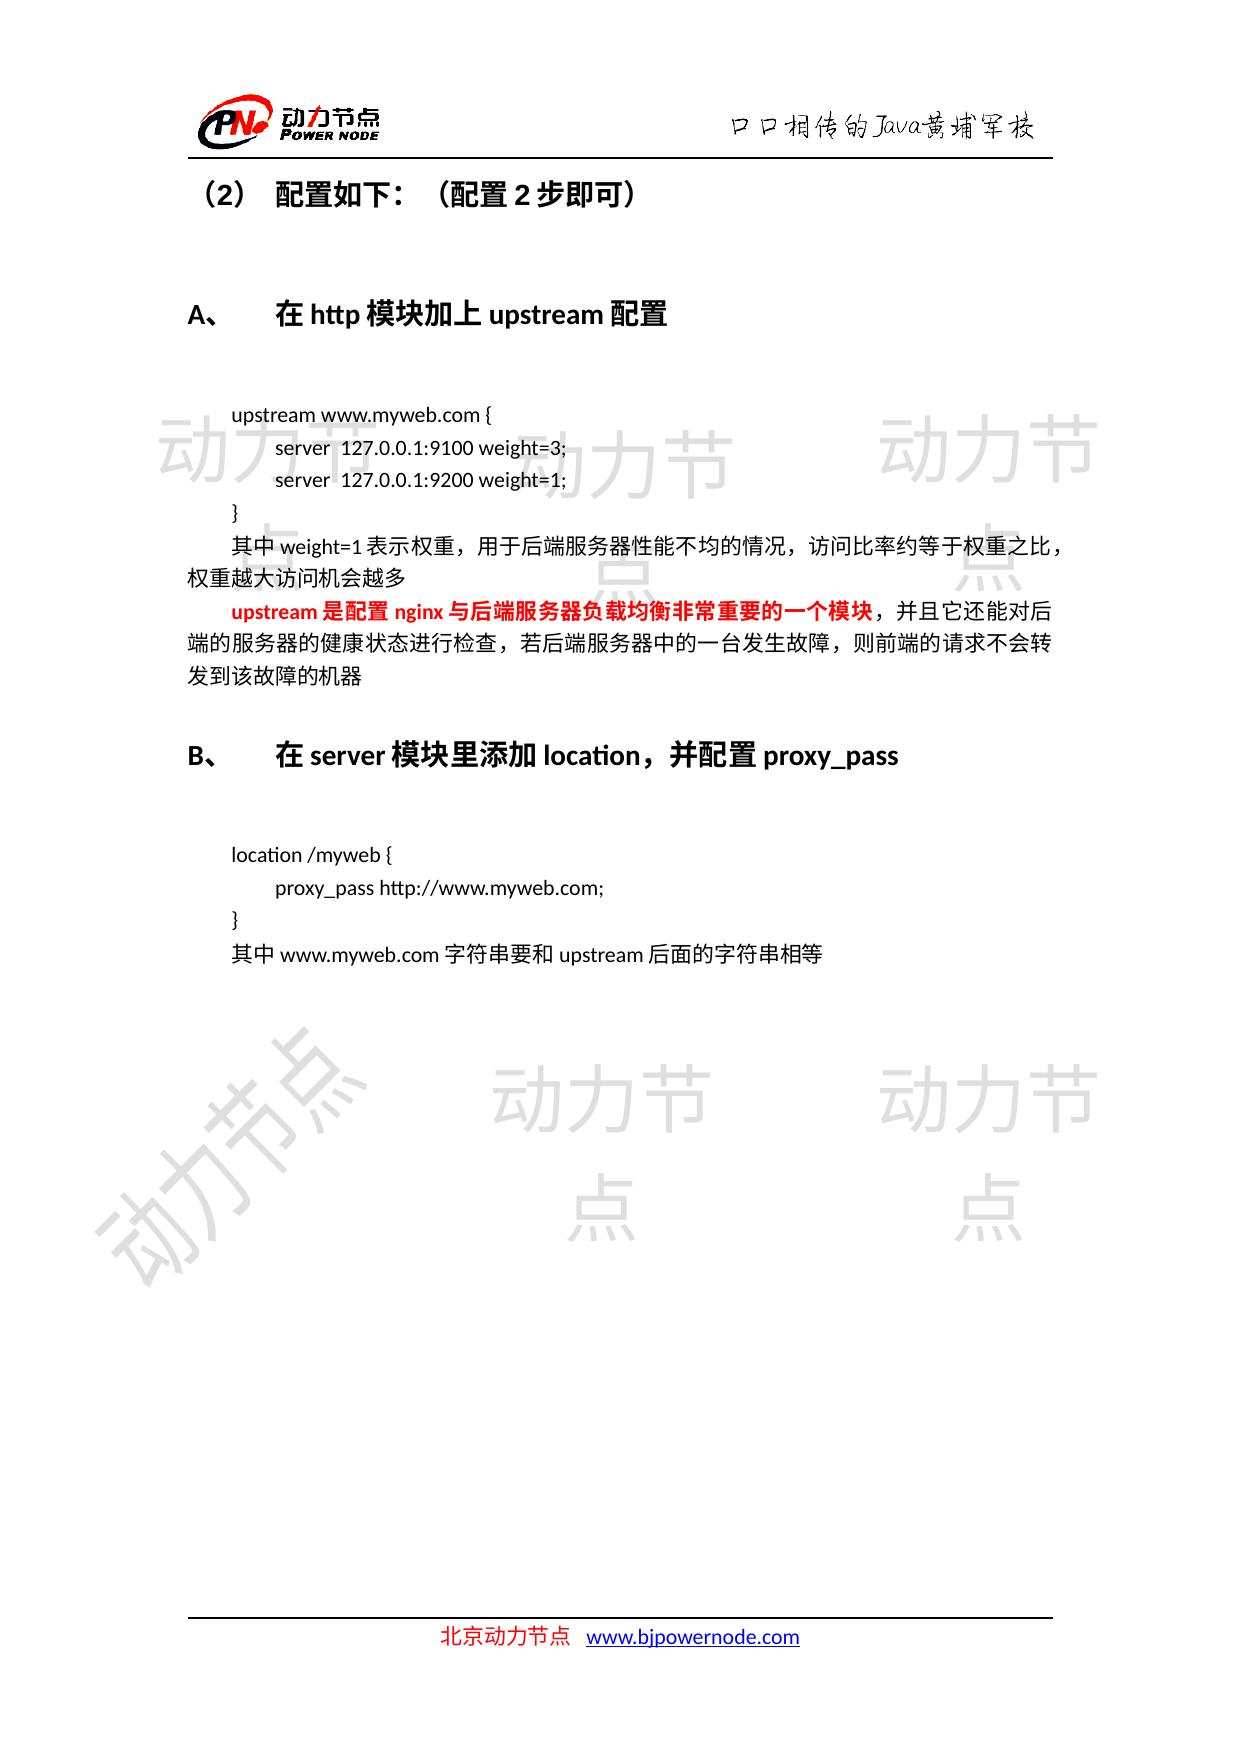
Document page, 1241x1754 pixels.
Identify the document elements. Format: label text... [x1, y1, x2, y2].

text upstream是配置nginx与后端服务器负载均衡非常重要的一个模块，并且它还能对后端的服务器的健康状态进行检查，若后端服务器中的一台发生故障，则前端的请求不会转发到该故障的机器 [187, 593, 1053, 691]
text proxy_pass http://www.myweb.com; [231, 871, 1053, 904]
text 其中weight=1表示权重，用于后端服务器性能不均的情况，访问比率约等于权重之比，权重越大访问机会越多 [187, 528, 1053, 593]
text server 127.0.0.1:9100 weight=3; [231, 431, 1053, 463]
subtitle 配置如下：（配置2步即可） [187, 161, 1053, 226]
subtitle 在http模块加上upstream配置 [187, 279, 1053, 344]
text 其中 www.myweb.com 字符串要和 upstream 后面的字符串相等 [231, 936, 1053, 969]
picture [187, 88, 1053, 155]
text server 127.0.0.1:9200 weight=1; [231, 463, 1053, 496]
text location /myweb { [231, 839, 1053, 871]
text upstream www.myweb.com { [231, 398, 1053, 431]
text } [231, 904, 1053, 936]
text } [231, 496, 1053, 528]
subtitle 在server模块里添加location，并配置proxy_pass [187, 720, 1053, 785]
